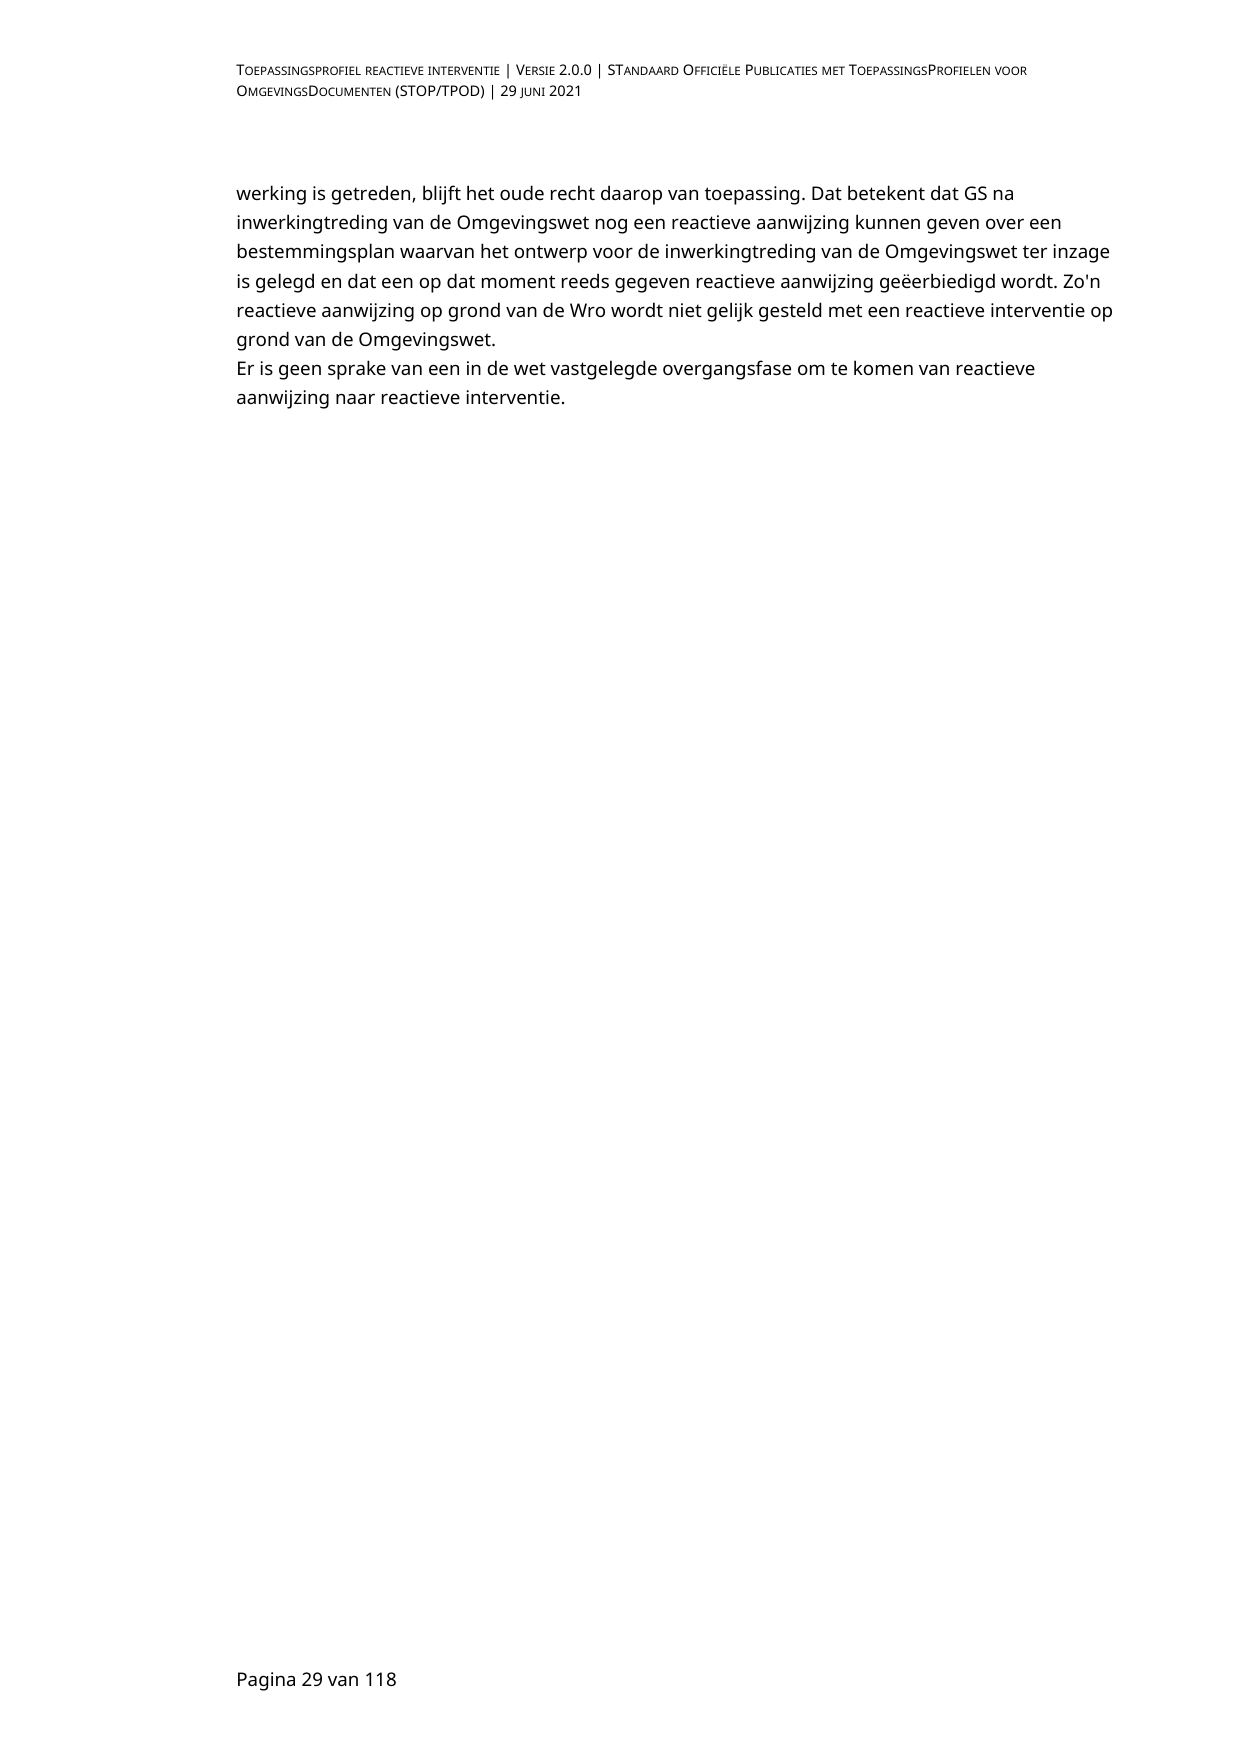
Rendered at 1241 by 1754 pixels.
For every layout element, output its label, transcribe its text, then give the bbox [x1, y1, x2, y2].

text Er is geen sprake van een in de wet vastgelegde overgangsfase om te komen van reactieve aanwijzing naar reactieve interventie. [236, 352, 1122, 411]
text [236, 177, 1122, 352]
